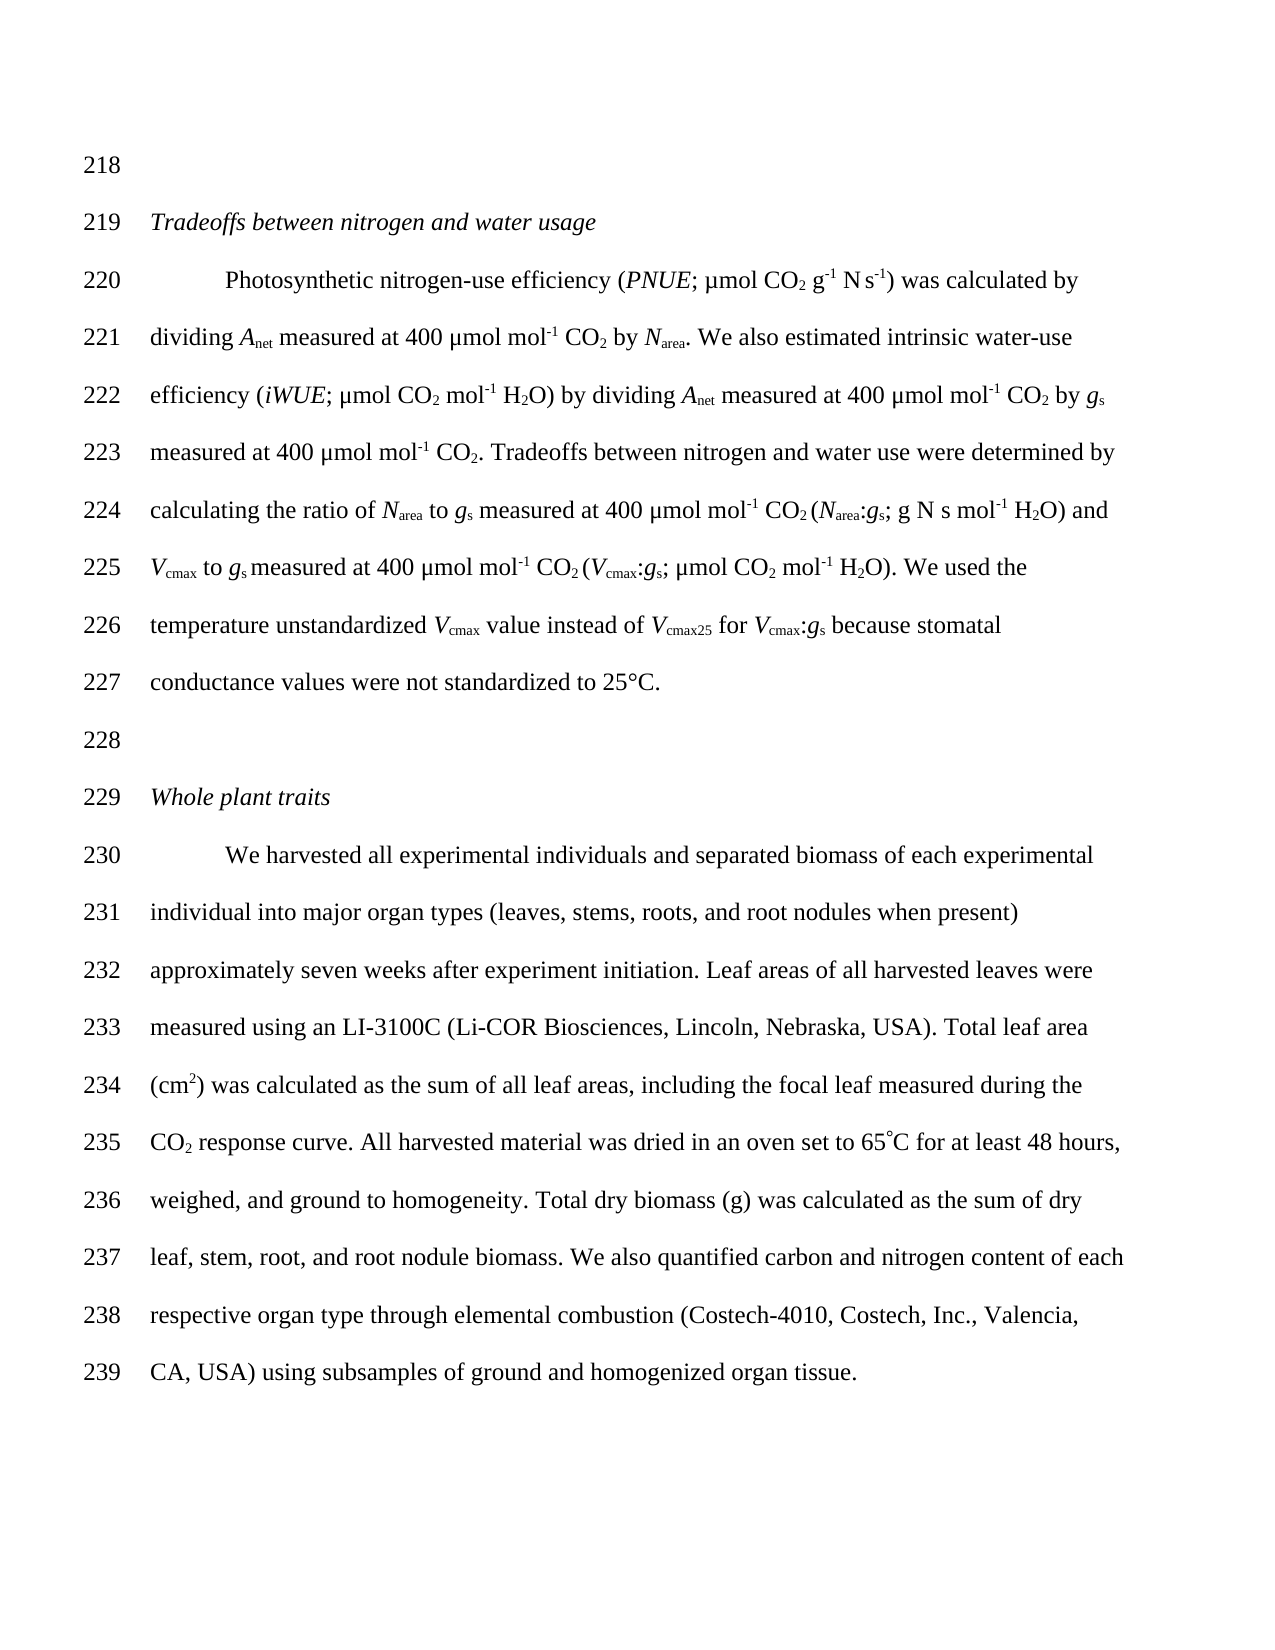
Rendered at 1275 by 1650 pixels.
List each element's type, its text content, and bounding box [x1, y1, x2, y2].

text Whole plant traits [150, 782, 1125, 811]
text We harvested all experimental individuals and separated biomass of each experimental individual into major organ types (leaves, stems, roots, and root nodules when present) approximately seven weeks after experiment initiation. Leaf areas of all harvested leaves were measured using an LI-3100C (Li-COR Biosciences, Lincoln, Nebraska, USA). Total leaf area (cm2) was calculated as the sum of all leaf areas, including the focal leaf measured during the CO2 response curve. All harvested material was dried in an oven set to 65C for at least 48 hours, weighed, and ground to homogeneity. Total dry biomass (g) was calculated as the sum of dry leaf, stem, root, and root nodule biomass. We also quantified carbon and nitrogen content of each respective organ type through elemental combustion (Costech-4010, Costech, Inc., Valencia, CA, USA) using subsamples of ground and homogenized organ tissue. [150, 840, 1125, 1386]
text Photosynthetic nitrogen-use efficiency (PNUE; µmol CO2 g-1 N s-1) was calculated by dividing Anet measured at 400 μmol mol-1 CO2 by Narea. We also estimated intrinsic water-use efficiency (iWUE; μmol CO2 mol-1 H2O) by dividing Anet measured at 400 μmol mol-1 CO2 by gs measured at 400 μmol mol-1 CO2. Tradeoffs between nitrogen and water use were determined by calculating the ratio of Narea to gs measured at 400 μmol mol-1 CO2 (Narea:gs; g N s mol-1 H2O) and Vcmax to gs measured at 400 μmol mol-1 CO2 (Vcmax:gs; μmol CO2 mol-1 H2O). We used the temperature unstandardized Vcmax value instead of Vcmax25 for Vcmax:gs because stomatal conductance values were not standardized to 25°C. [150, 265, 1125, 696]
text Tradeoffs between nitrogen and water usage [150, 207, 1125, 236]
